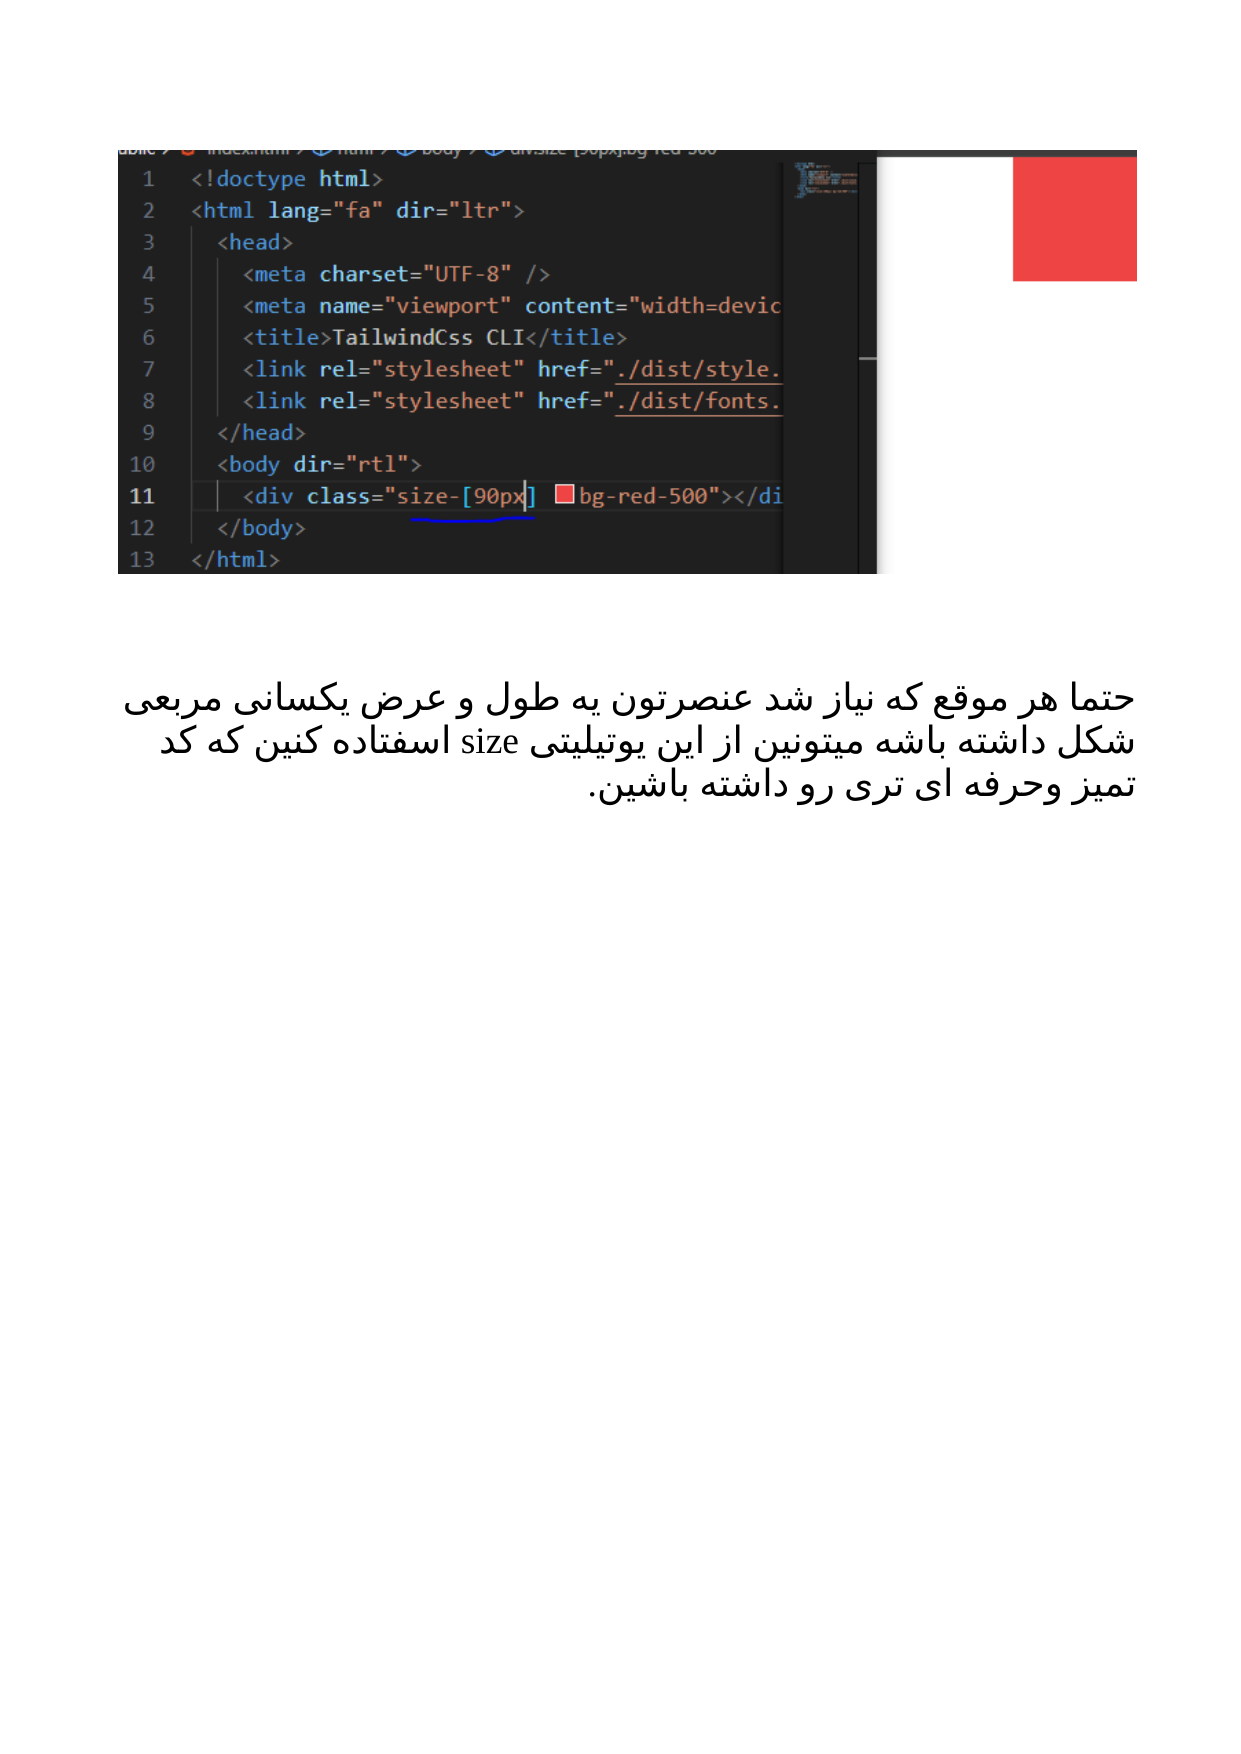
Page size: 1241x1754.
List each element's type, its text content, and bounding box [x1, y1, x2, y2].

picture [118, 150, 1137, 574]
subtitle حتما هر موقع که نیاز شد عنصرتون یه طول و عرض یکسانی مربعی شکل داشته باشه میتونین از این یوتیلیتی size اسفتاده کنین که کد تمیز وحرفه ای تری رو داشته باشین. [118, 675, 1137, 804]
